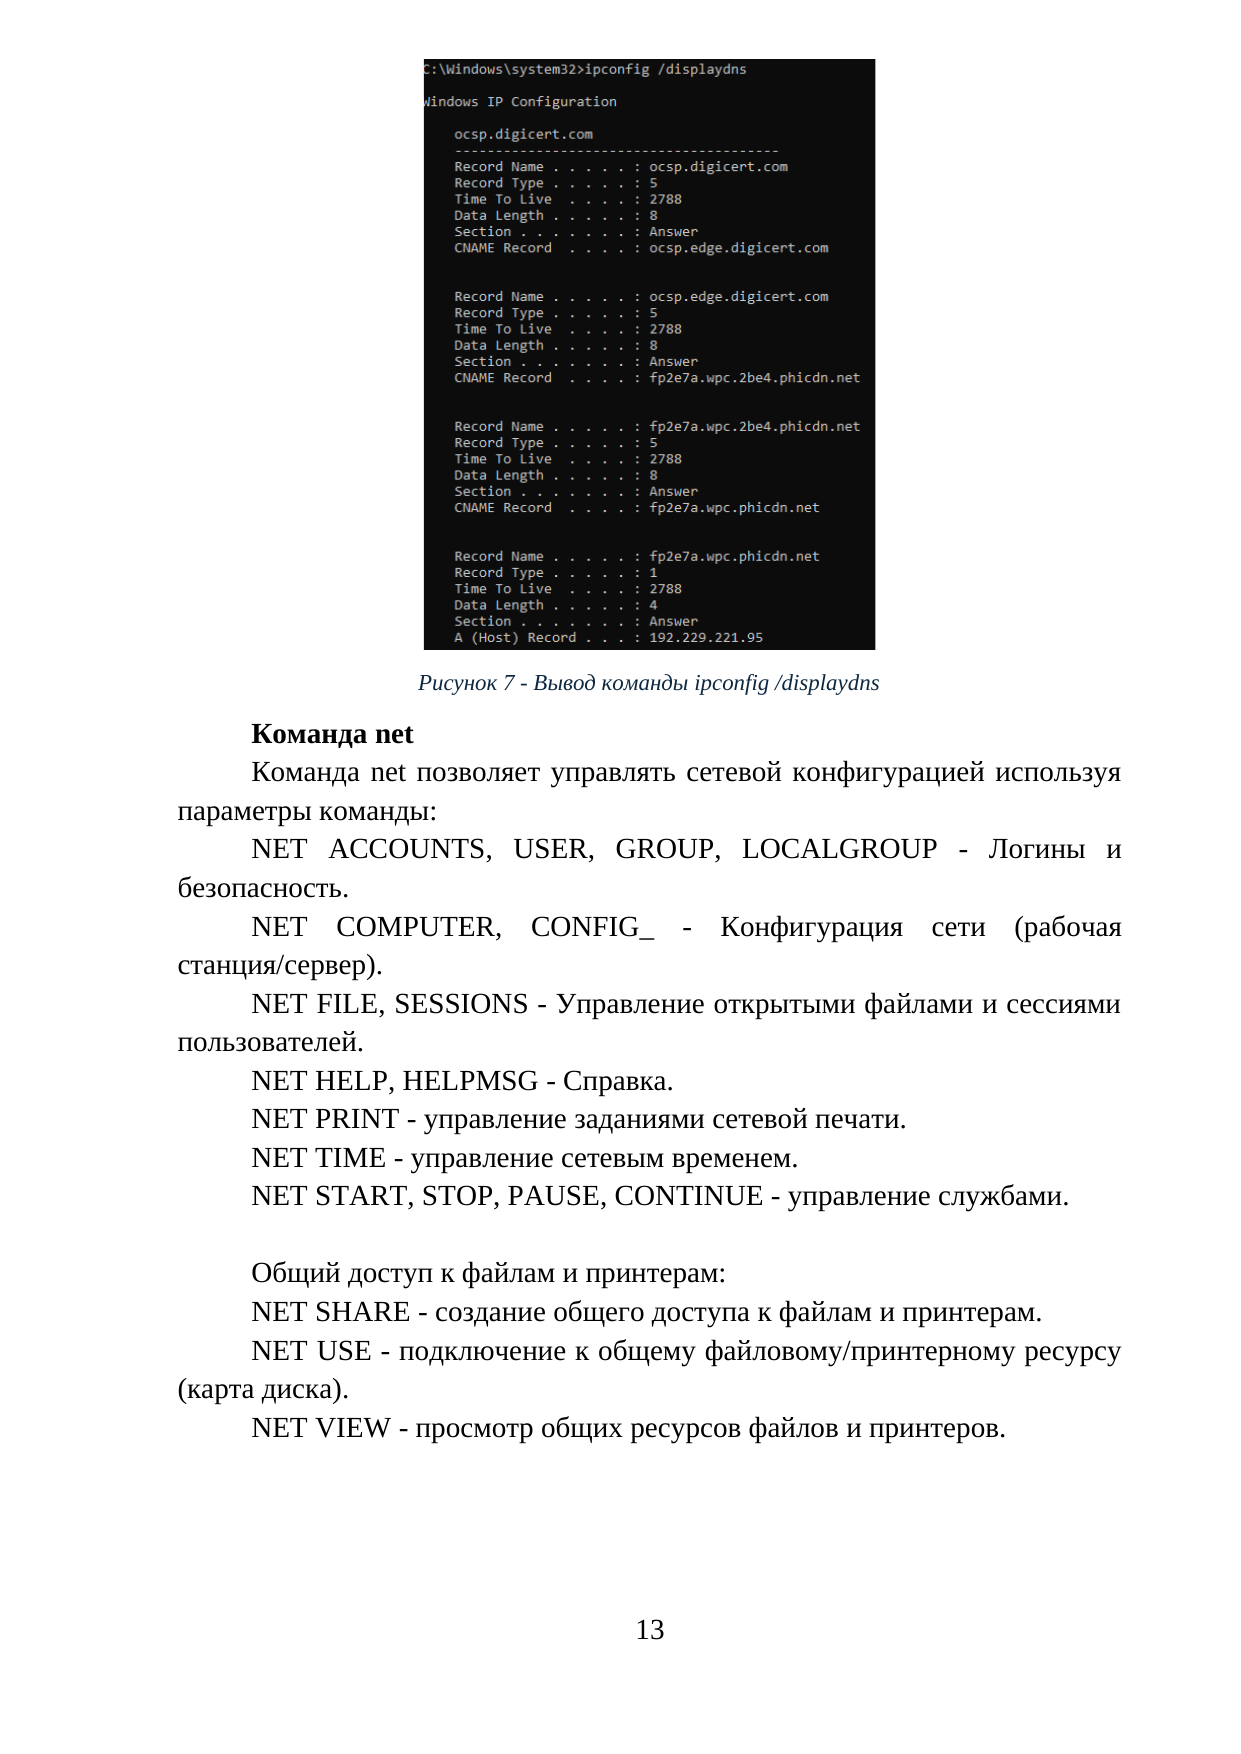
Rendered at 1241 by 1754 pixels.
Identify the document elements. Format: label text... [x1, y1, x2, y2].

text NET PRINT - управление заданиями сетевой печати. [177, 1101, 1122, 1135]
text NET HELP, HELPMSG - Справка. [177, 1063, 1122, 1096]
text Команда net [177, 716, 1122, 749]
text Рисунок 7 - Вывод команды ipconfig /displaydns [177, 669, 1122, 695]
text NET FILE, SESSIONS - Управление открытыми файлами и сессиями пользователей. [177, 986, 1122, 1058]
text Общий доступ к файлам и принтерам: [177, 1256, 1122, 1289]
text NET COMPUTER, CONFIG_ - Конфигурация сети (рабочая станция/сервер). [177, 909, 1122, 981]
text NET ACCOUNTS, USER, GROUP, LOCALGROUP - Логины и безопасность. [177, 832, 1122, 904]
text NET SHARE - создание общего доступа к файлам и принтерам. [177, 1294, 1122, 1328]
text NET VIEW - просмотр общих ресурсов файлов и принтеров. [177, 1410, 1122, 1443]
picture [423, 59, 876, 650]
text NET USE - подключение к общему файловому/принтерному ресурсу (карта диска). [177, 1333, 1122, 1405]
text NET TIME - управление сетевым временем. [177, 1140, 1122, 1173]
text NET START, STOP, PAUSE, CONTINUE - управление службами. [177, 1178, 1122, 1212]
text Команда net позволяет управлять сетевой конфигурацией используя параметры команды: [177, 754, 1122, 827]
